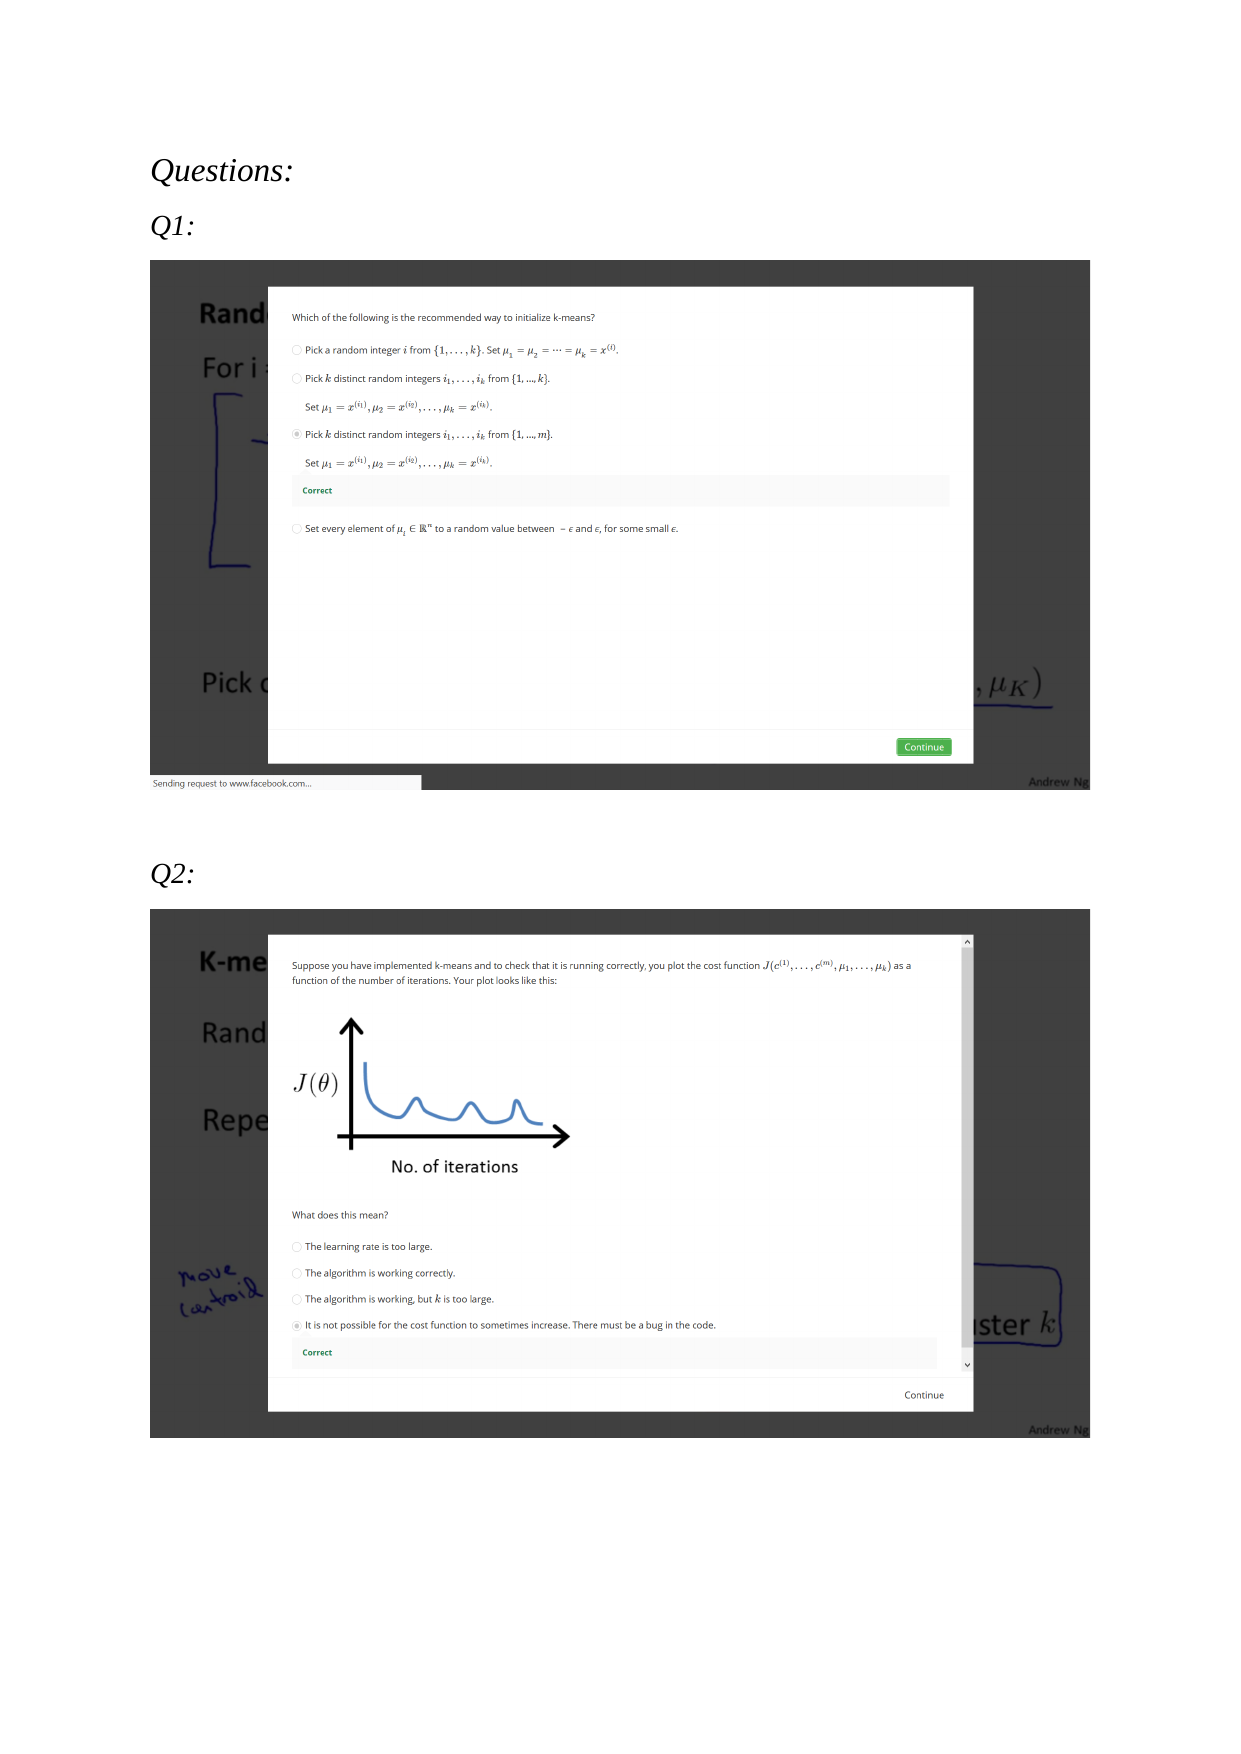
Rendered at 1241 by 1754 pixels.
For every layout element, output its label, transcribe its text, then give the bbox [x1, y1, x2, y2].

text Q2: [150, 856, 1090, 890]
text Questions: [150, 150, 1090, 188]
picture [150, 909, 1091, 1438]
text Q1: [150, 208, 1090, 242]
picture [150, 260, 1091, 790]
